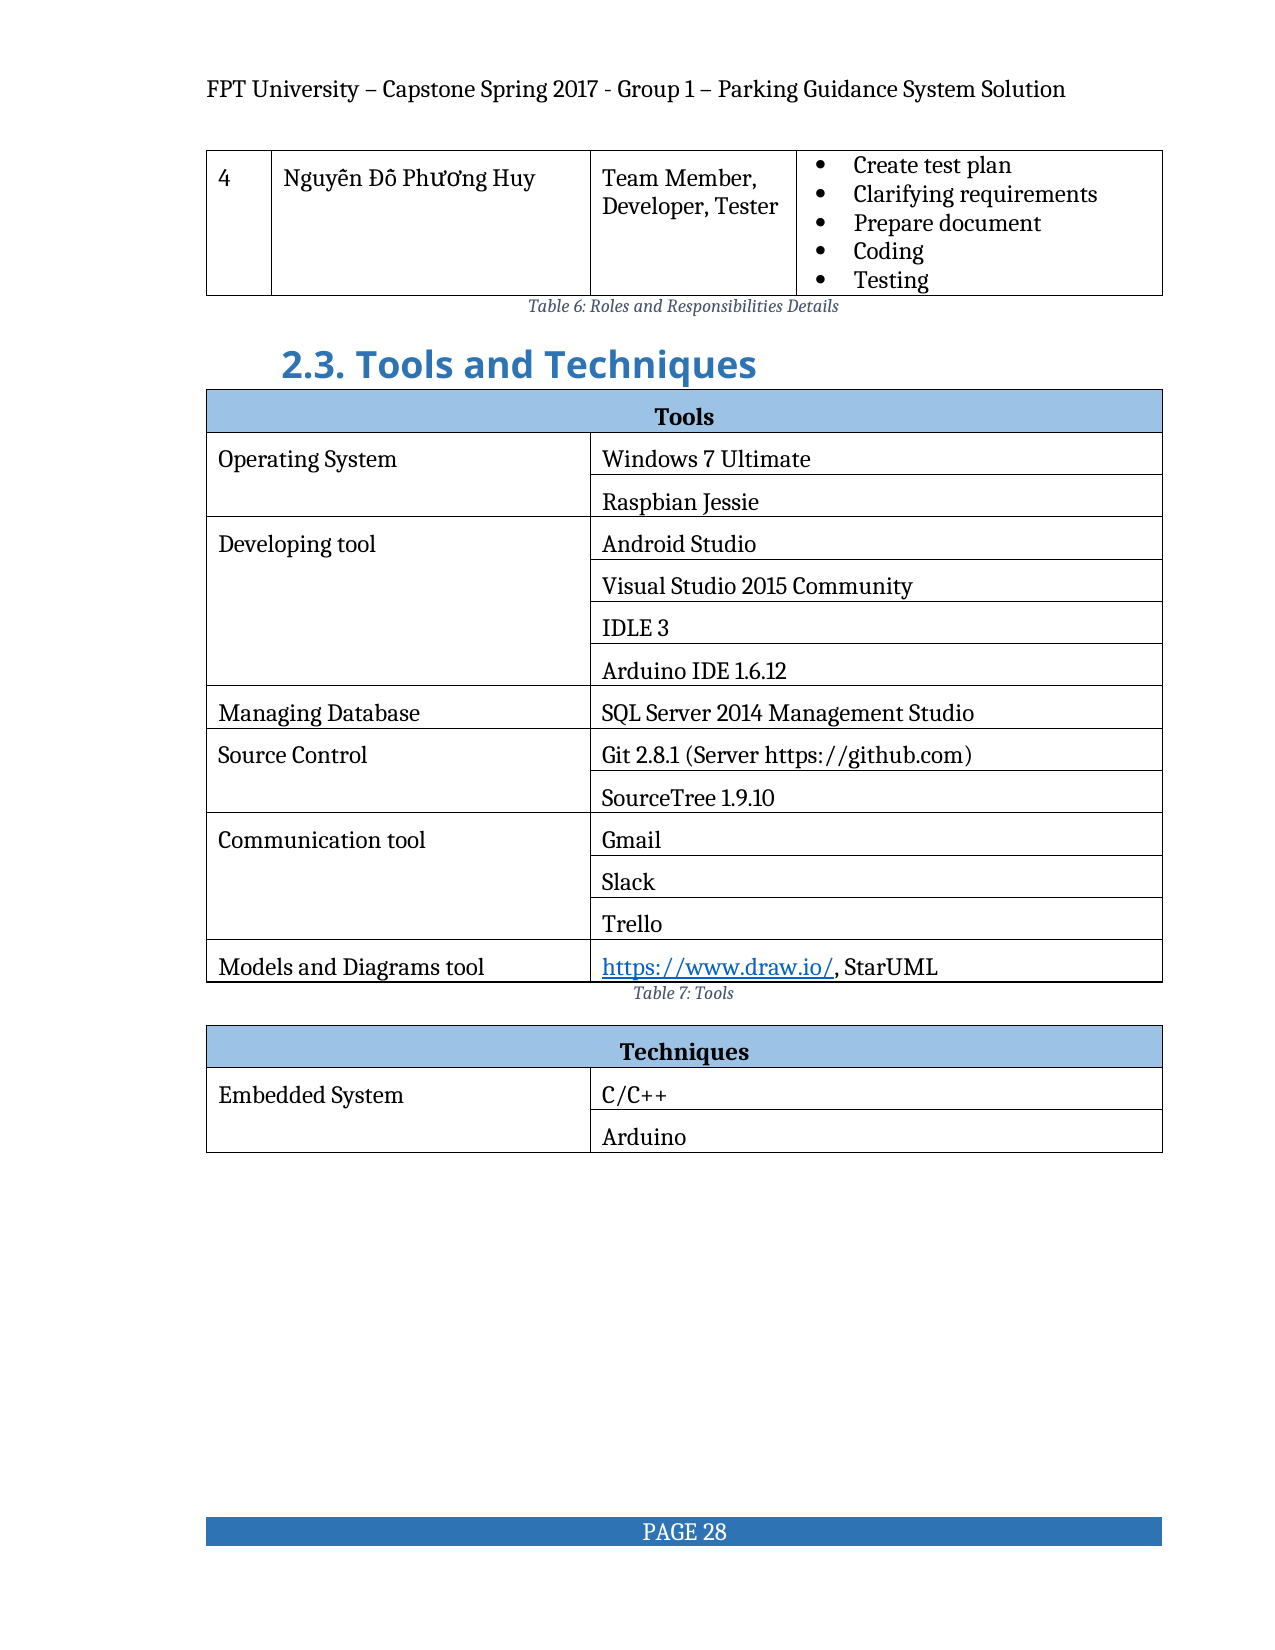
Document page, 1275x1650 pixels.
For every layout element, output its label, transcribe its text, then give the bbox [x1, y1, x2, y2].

table_cell Gmail [591, 813, 1162, 854]
table_cell Managing Database [207, 686, 590, 728]
table_cell Visual Studio 2015 Community [591, 560, 1162, 601]
table_cell Git 2.8.1 (Server https://github.com) [591, 729, 1162, 770]
table_cell 4 [207, 151, 271, 295]
table_cell Arduino IDE 1.6.12 [591, 644, 1162, 685]
table_header Tools [207, 390, 1162, 432]
table_cell Communication tool [207, 813, 590, 939]
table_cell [797, 151, 1162, 295]
table_cell SQL Server 2014 Management Studio [591, 686, 1162, 728]
table_cell Nguyễn Đỗ Phương Huy [272, 151, 590, 295]
table_cell Slack [591, 856, 1162, 897]
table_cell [591, 151, 796, 295]
table_cell Operating System [207, 433, 590, 516]
table_cell Embedded System [207, 1068, 590, 1152]
table_cell Source Control [207, 729, 590, 812]
subtitle Tools and Techniques [206, 338, 1162, 389]
table_cell Arduino [591, 1110, 1162, 1152]
table_cell https://www.draw.io/, StarUML [591, 940, 1162, 981]
table_cell Developing tool [207, 517, 590, 685]
table_cell SourceTree 1.9.10 [591, 771, 1162, 812]
table_cell Windows 7 Ultimate [591, 433, 1162, 474]
table_cell Android Studio [591, 517, 1162, 558]
table_header Techniques [207, 1026, 1162, 1067]
table_cell C/C++ [591, 1068, 1162, 1109]
table_cell Models and Diagrams tool [207, 940, 590, 981]
table_cell IDLE 3 [591, 602, 1162, 643]
table_cell Trello [591, 898, 1162, 939]
table_cell Raspbian Jessie [591, 475, 1162, 516]
